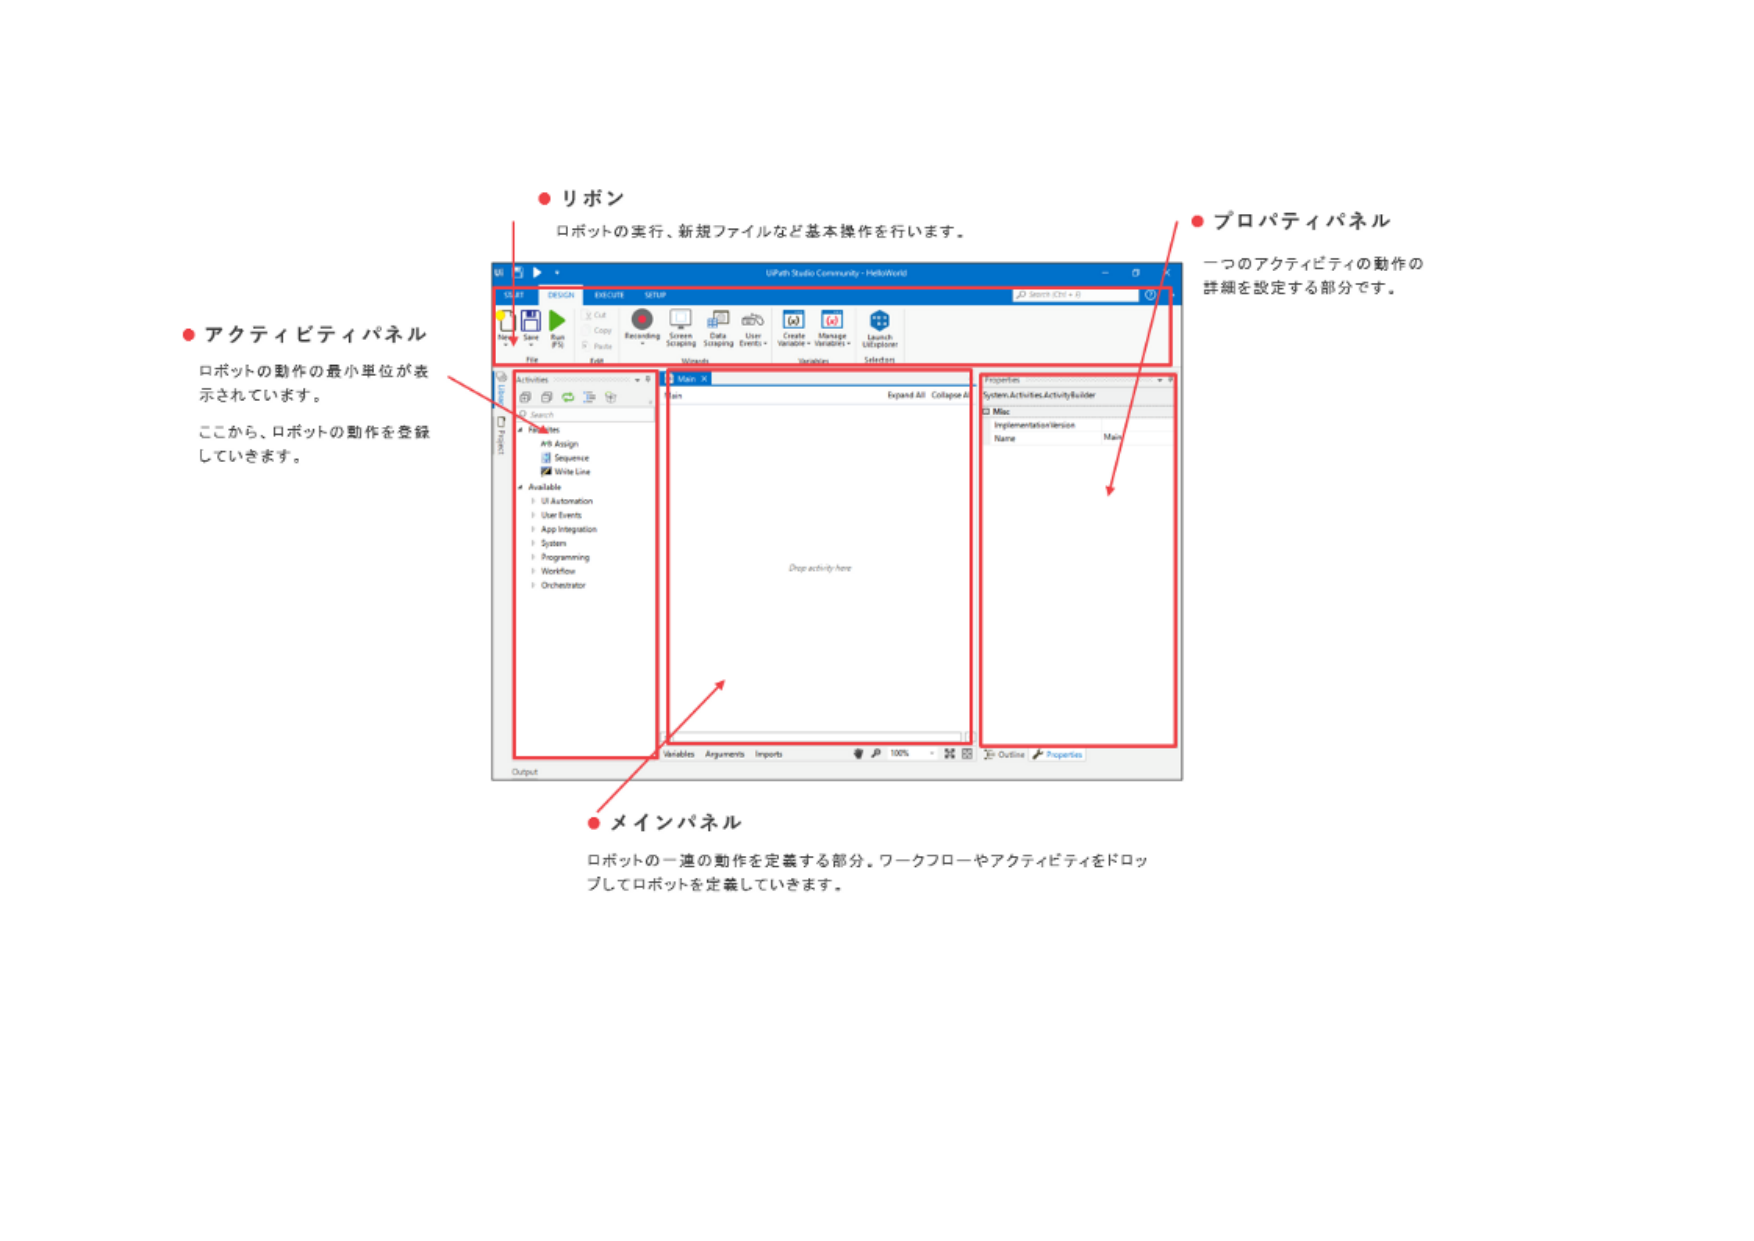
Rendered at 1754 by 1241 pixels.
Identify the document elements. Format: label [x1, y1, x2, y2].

picture [177, 188, 1428, 902]
